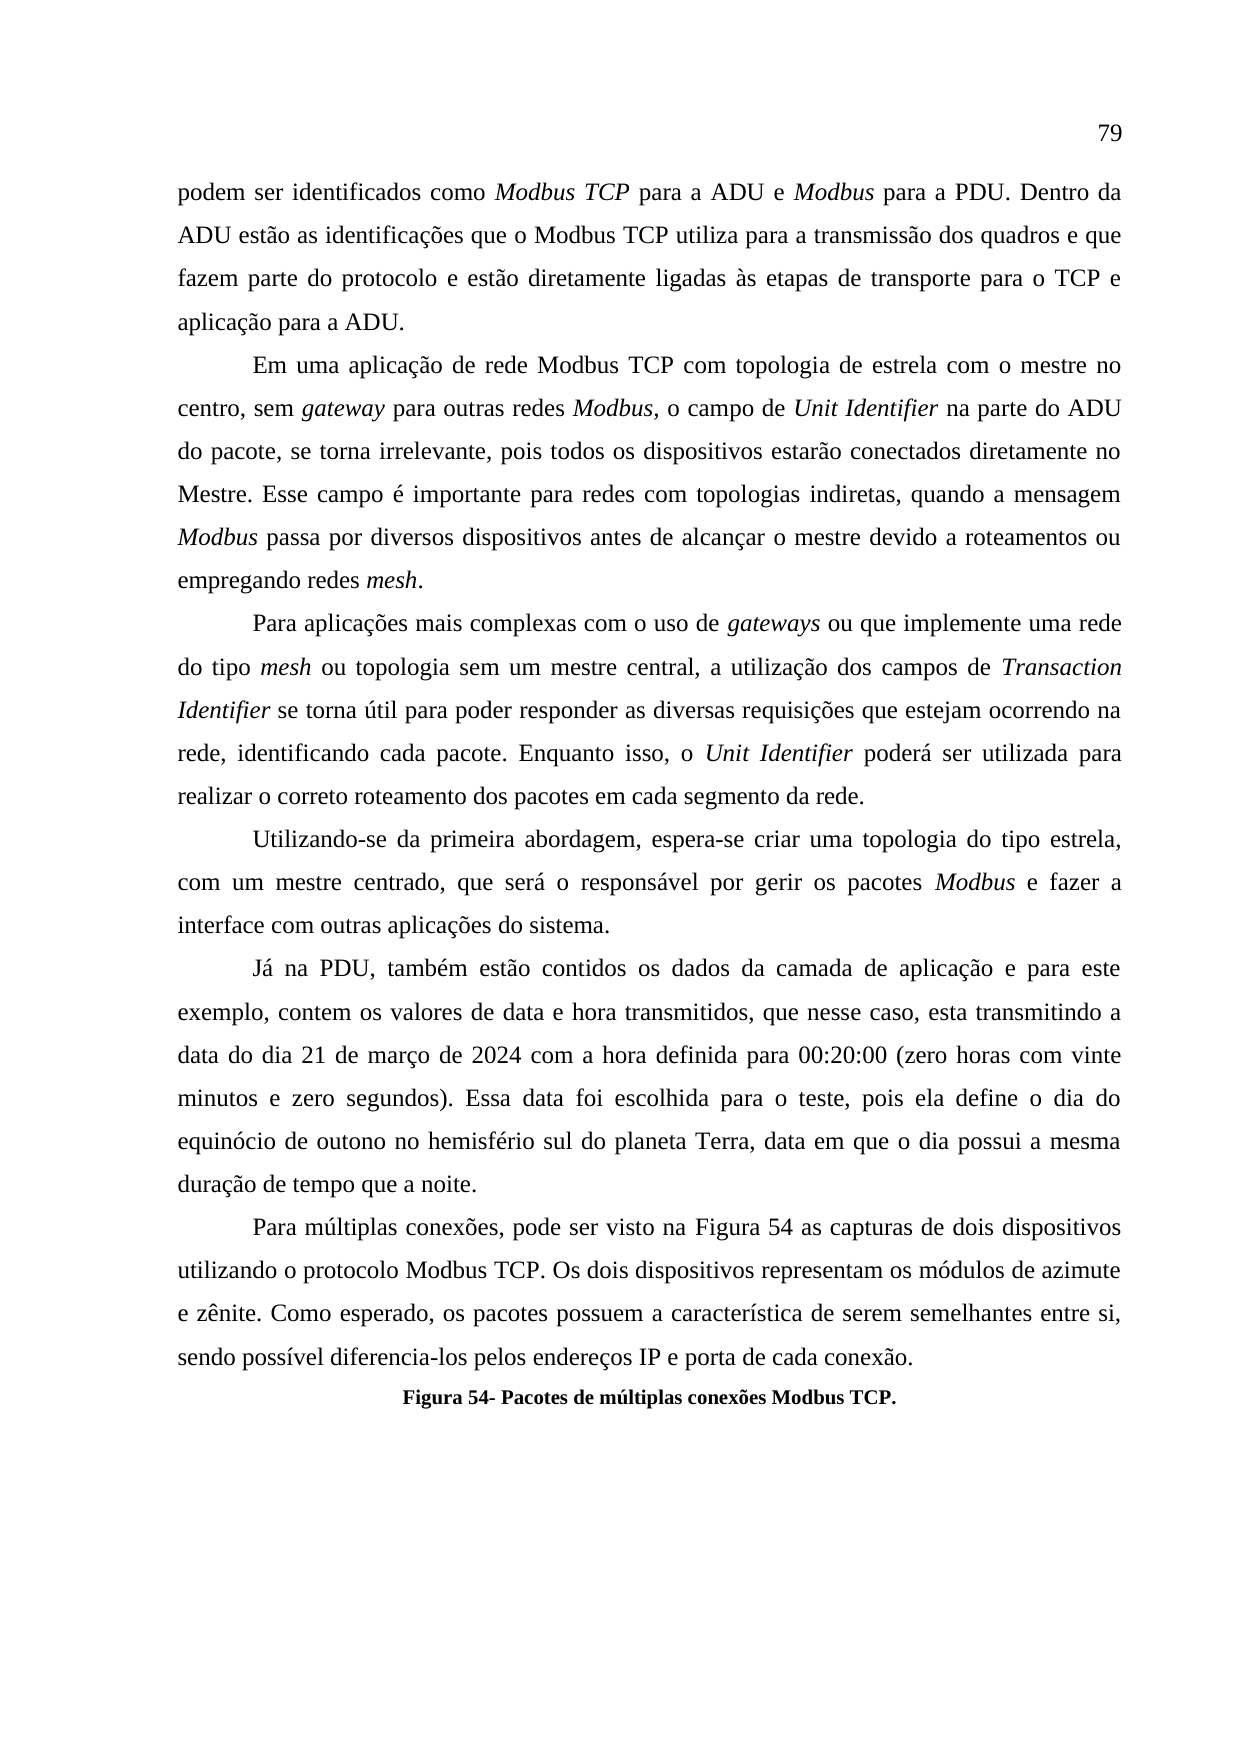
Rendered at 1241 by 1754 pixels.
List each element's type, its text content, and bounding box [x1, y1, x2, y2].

list Utilizando-se da primeira abordagem, espera-se criar uma topologia do tipo estrela, com um mestre centrado, que será o responsável por gerir os pacotes Modbus e fazer a interface com outras aplicações do sistema. [177, 824, 1122, 939]
list Para múltiplas conexões, pode ser visto na Figura 54 as capturas de dois dispositivos utilizando o protocolo Modbus TCP. Os dois dispositivos representam os módulos de azimute e zênite. Como esperado, os pacotes possuem a característica de serem semelhantes entre si, sendo possível diferencia-los pelos endereços IP e porta de cada conexão. [177, 1212, 1122, 1370]
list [177, 177, 1122, 335]
list Figura 54- Pacotes de múltiplas conexões Modbus TCP. [177, 1385, 1122, 1409]
text Para aplicações mais complexas com o uso de gateways ou que implemente uma rede do tipo mesh ou topologia sem um mestre central, a utilização dos campos de Transaction Identifier se torna útil para poder responder as diversas requisições que estejam ocorrendo na rede, identificando cada pacote. Enquanto isso, o Unit Identifier poderá ser utilizada para realizar o correto roteamento dos pacotes em cada segmento da rede. [177, 608, 1122, 810]
list Em uma aplicação de rede Modbus TCP com topologia de estrela com o mestre no centro, sem gateway para outras redes Modbus, o campo de Unit Identifier na parte do ADU do pacote, se torna irrelevante, pois todos os dispositivos estarão conectados diretamente no Mestre. Esse campo é importante para redes com topologias indiretas, quando a mensagem Modbus passa por diversos dispositivos antes de alcançar o mestre devido a roteamentos ou empregando redes mesh. [177, 350, 1122, 594]
list Já na PDU, também estão contidos os dados da camada de aplicação e para este exemplo, contem os valores de data e hora transmitidos, que nesse caso, esta transmitindo a data do dia 21 de março de 2024 com a hora definida para 00:20:00 (zero horas com vinte minutos e zero segundos). Essa data foi escolhida para o teste, pois ela define o dia do equinócio de outono no hemisfério sul do planeta Terra, data em que o dia possui a mesma duração de tempo que a noite. [177, 953, 1122, 1198]
